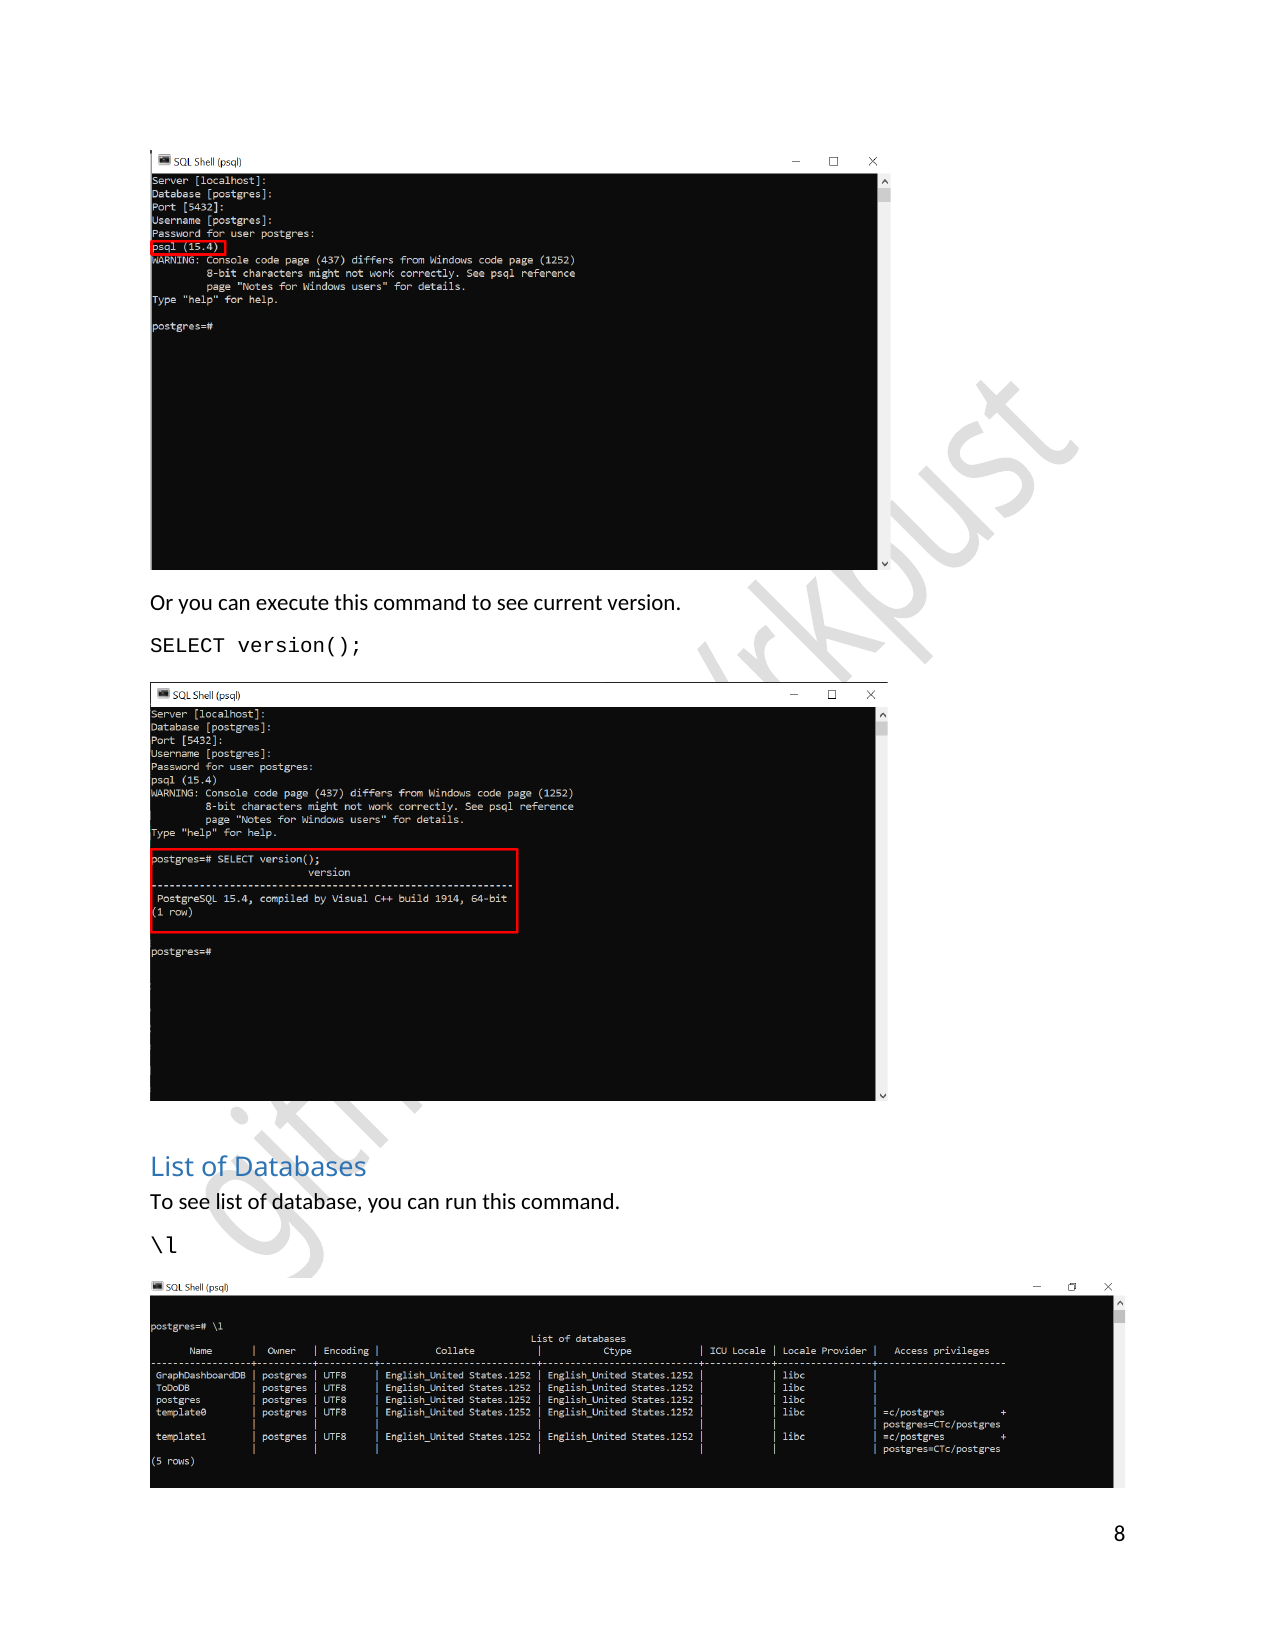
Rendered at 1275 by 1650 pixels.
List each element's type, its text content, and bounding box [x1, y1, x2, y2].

text Or you can execute this command to see current version. [150, 588, 1125, 616]
picture [150, 1278, 1125, 1488]
subtitle List of Databases [150, 1147, 1125, 1184]
picture [150, 150, 891, 570]
text SELECT version(); [150, 635, 1125, 659]
text \l [150, 1234, 1125, 1260]
picture [150, 682, 888, 1101]
text To see list of database, you can run this command. [150, 1187, 1125, 1215]
